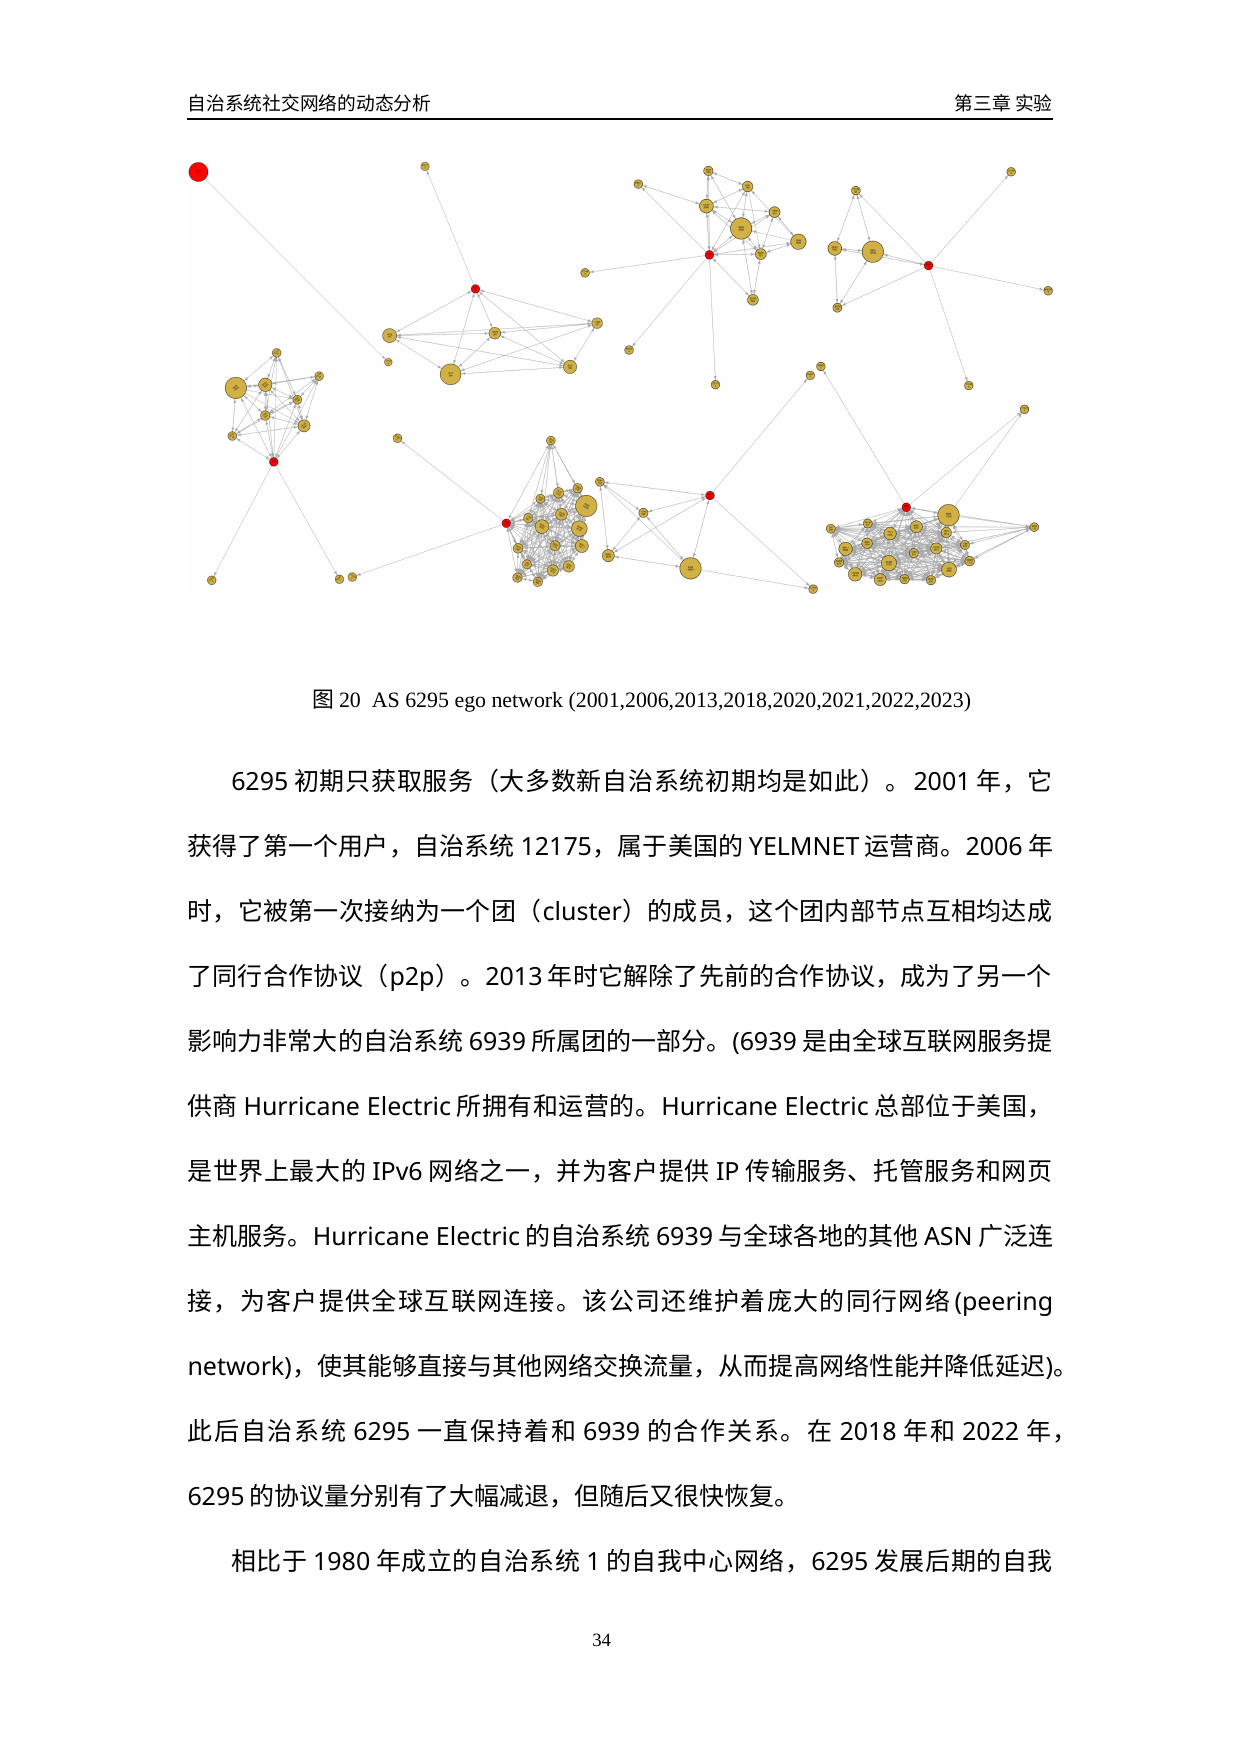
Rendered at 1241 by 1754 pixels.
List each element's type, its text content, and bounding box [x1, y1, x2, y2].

text 图20 AS 6295 ego network (2001,2006,2013,2018,2020,2021,2022,2023) [187, 682, 1053, 714]
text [187, 1527, 1053, 1592]
text 6295初期只获取服务（大多数新自治系统初期均是如此）。2001年，它获得了第一个用户，自治系统12175，属于美国的YELMNET运营商。2006年时，它被第一次接纳为一个团（cluster）的成员，这个团内部节点互相均达成了同行合作协议（p2p）。2013年时它解除了先前的合作协议，成为了另一个影响力非常大的自治系统6939所属团的一部分。(6939是由全球互联网服务提供商Hurricane Electric所拥有和运营的。Hurricane Electric总部位于美国，是世界上最大的IPv6网络之一，并为客户提供IP传输服务、托管服务和网页主机服务。Hurricane Electric的自治系统6939与全球各地的其他ASN广泛连接，为客户提供全球互联网连接。该公司还维护着庞大的同行网络(peering network)，使其能够直接与其他网络交换流量，从而提高网络性能并降低延迟)。此后自治系统6295一直保持着和6939的合作关系。在2018年和2022年，6295的协议量分别有了大幅减退，但随后又很快恢复。 [187, 747, 1053, 1527]
picture [187, 162, 1053, 595]
